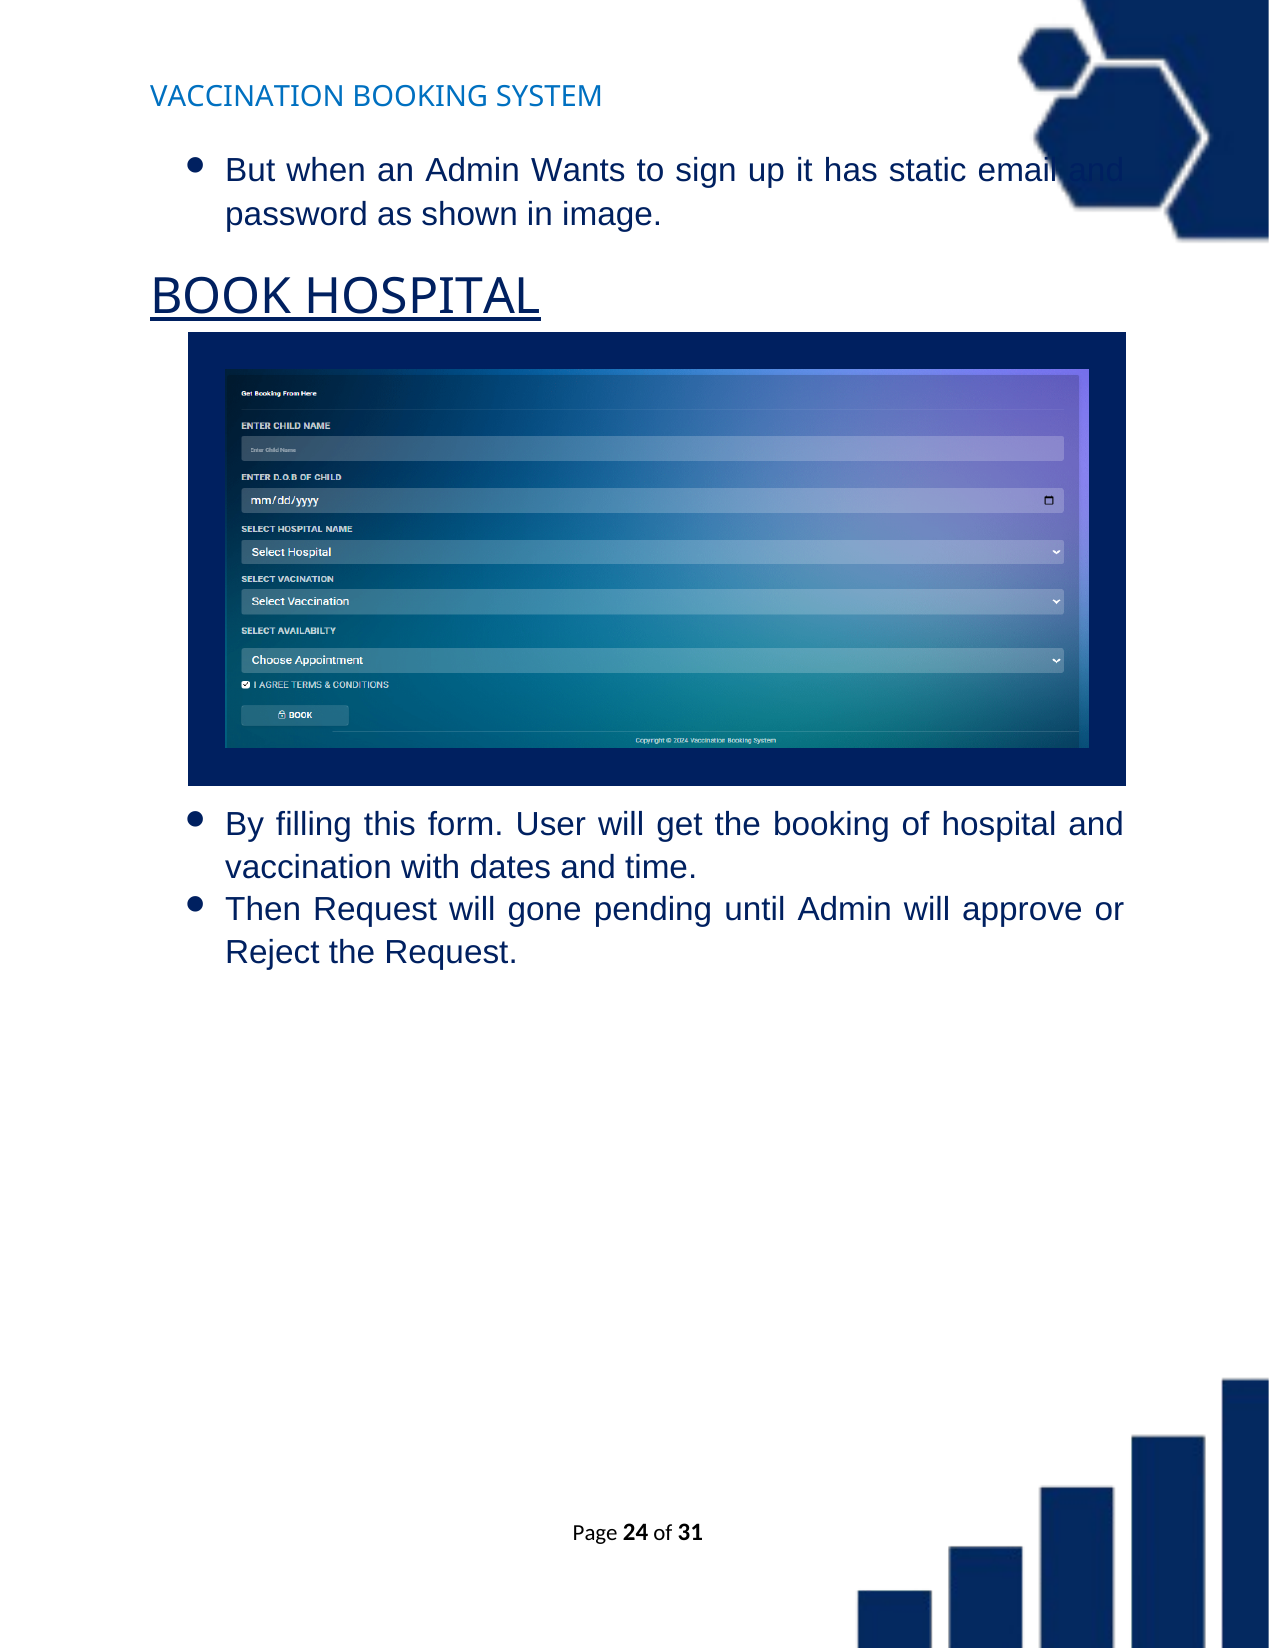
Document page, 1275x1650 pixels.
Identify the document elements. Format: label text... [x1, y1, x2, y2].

picture [225, 369, 1089, 748]
picture [242, 682, 249, 688]
list Then Request will gone pending until Admin will approve or Reject the Request. [187, 888, 1125, 971]
picture [279, 577, 291, 581]
picture [242, 706, 348, 725]
list But when an Admin Wants to sign up it has static email and password as shown in image. [187, 150, 1125, 232]
picture [942, 0, 1269, 305]
picture [1078, 739, 1089, 748]
subtitle BOOK HOSPITAL [150, 260, 1125, 328]
picture [286, 628, 294, 633]
list By filling this form. User will get the booking of hospital and vaccination with dates and time. [187, 803, 1125, 886]
picture [834, 1347, 1269, 1648]
